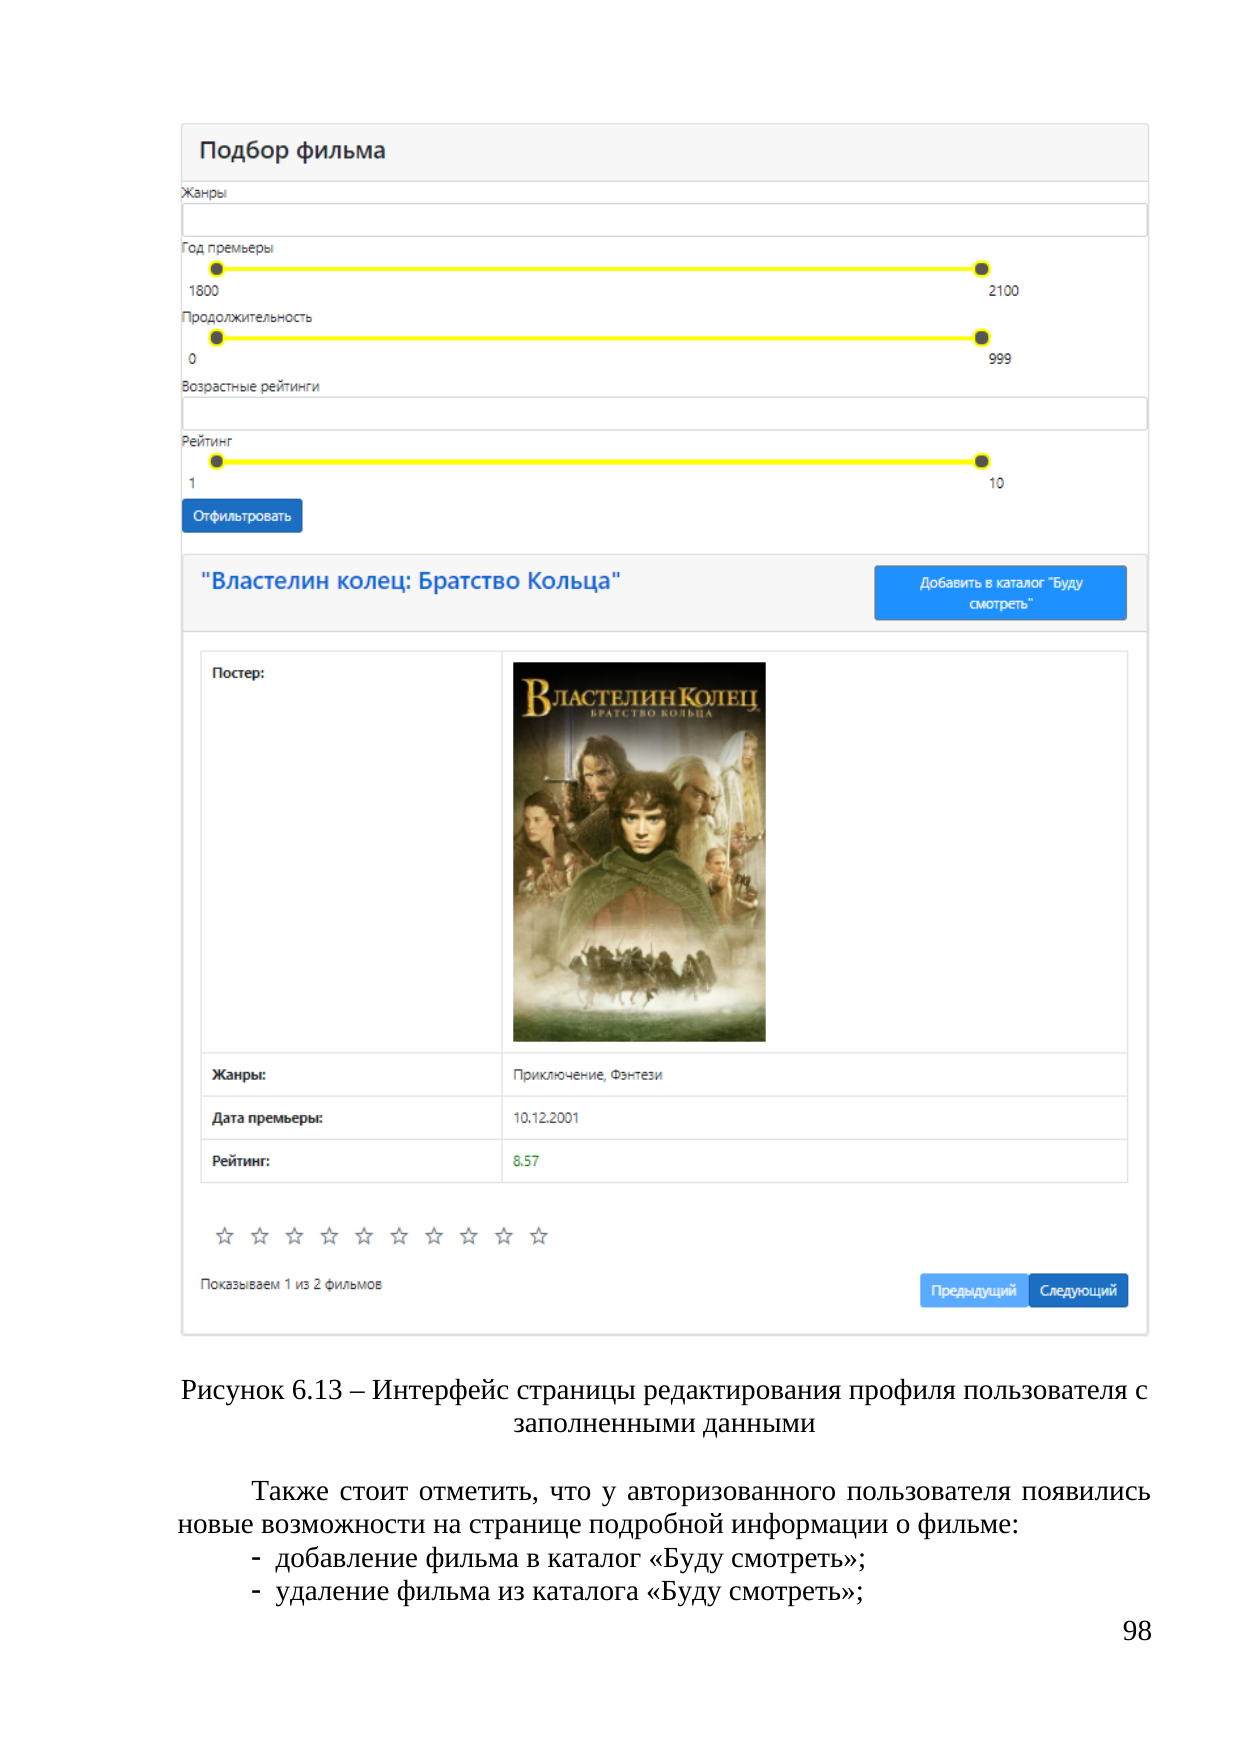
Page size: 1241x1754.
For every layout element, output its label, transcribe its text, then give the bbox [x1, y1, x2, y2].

text Рисунок 6.13 – Интерфейс страницы редактирования профиля пользователя с заполненными данными [177, 1372, 1152, 1439]
list добавление фильма в каталог «Буду смотреть»; [177, 1540, 1152, 1573]
text Также стоит отметить, что у авторизованного пользователя появились новые возможности на странице подробной информации о фильме: [177, 1473, 1152, 1540]
picture [177, 118, 1152, 1339]
list удаление фильма из каталога «Буду смотреть»; [177, 1573, 1152, 1607]
